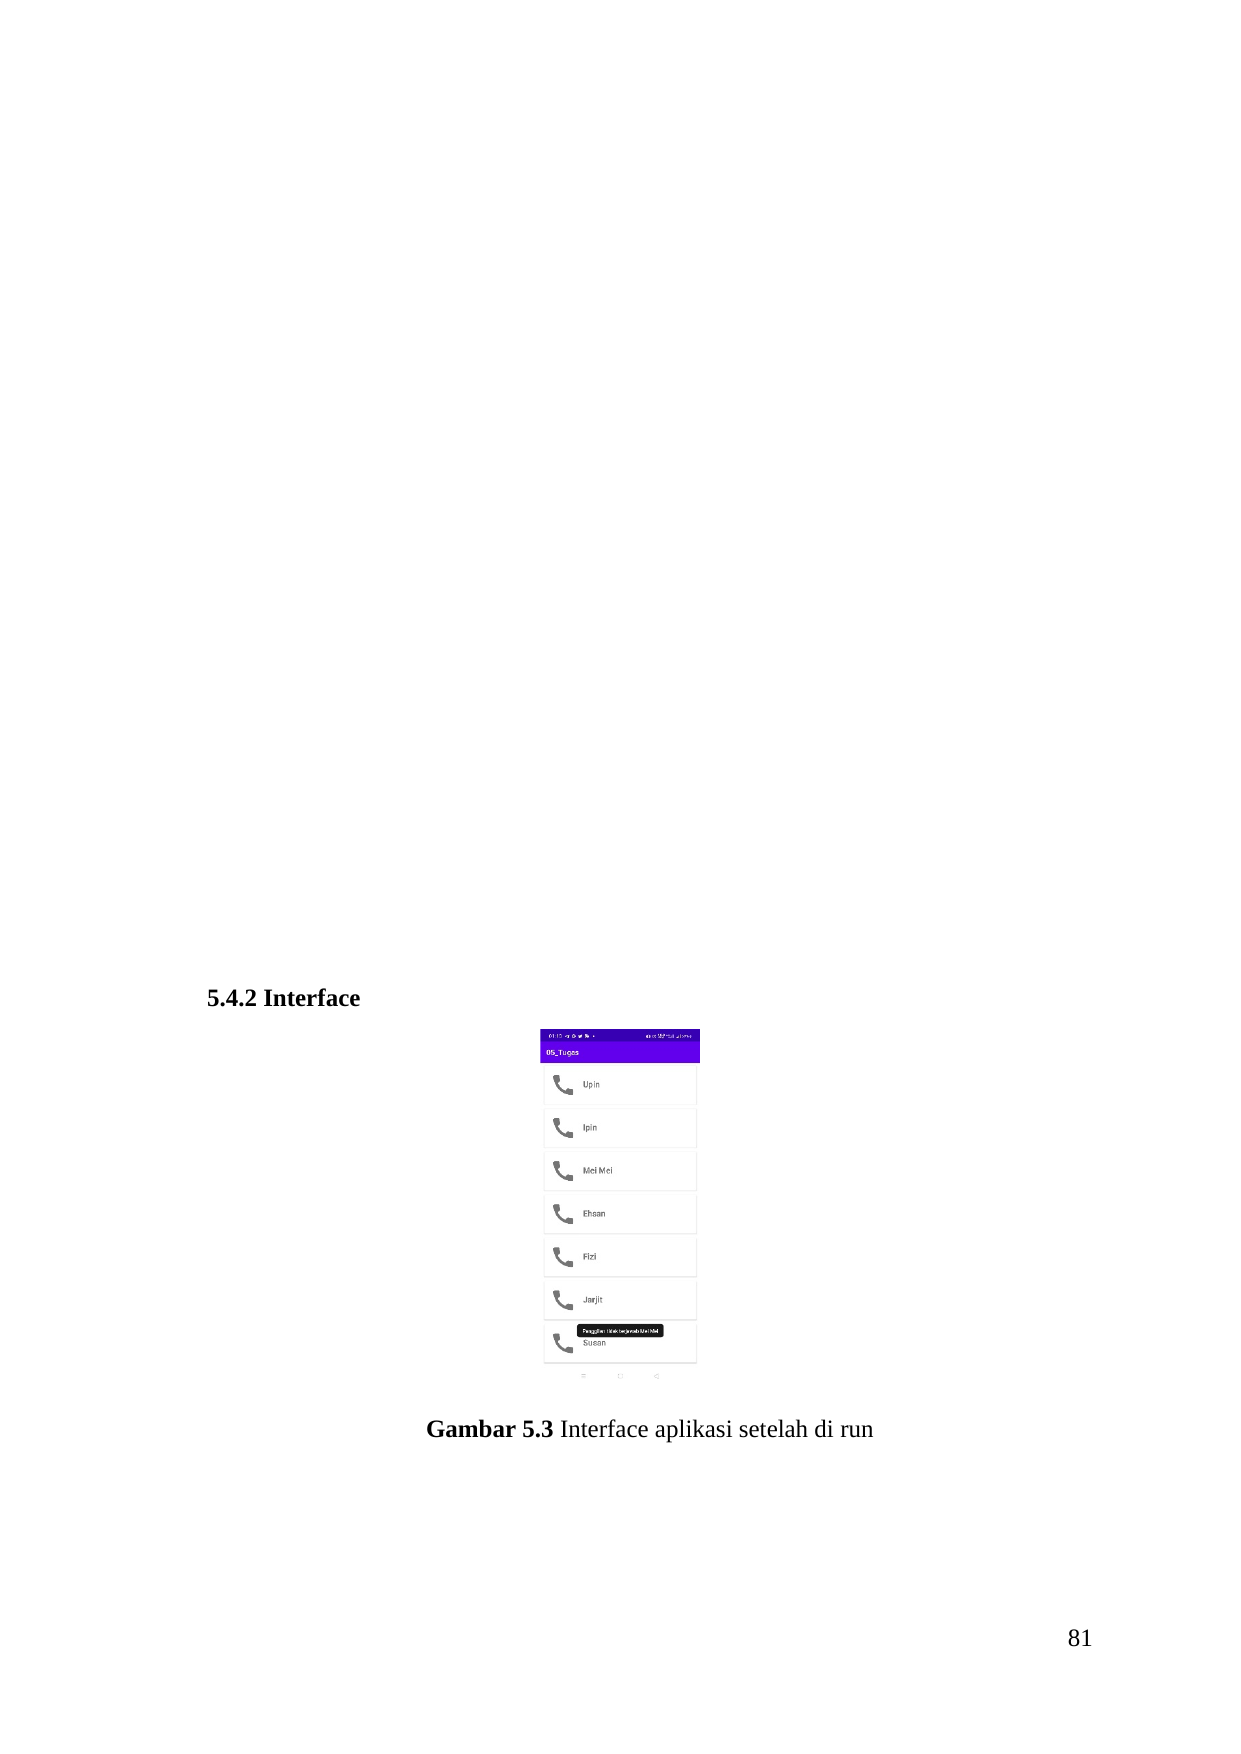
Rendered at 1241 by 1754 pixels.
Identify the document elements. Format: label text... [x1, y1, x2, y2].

list Gambar 5.3 Interface aplikasi setelah di run [207, 1414, 1092, 1443]
picture [540, 1029, 700, 1384]
list 5.4.2 Interface [207, 983, 1092, 1012]
